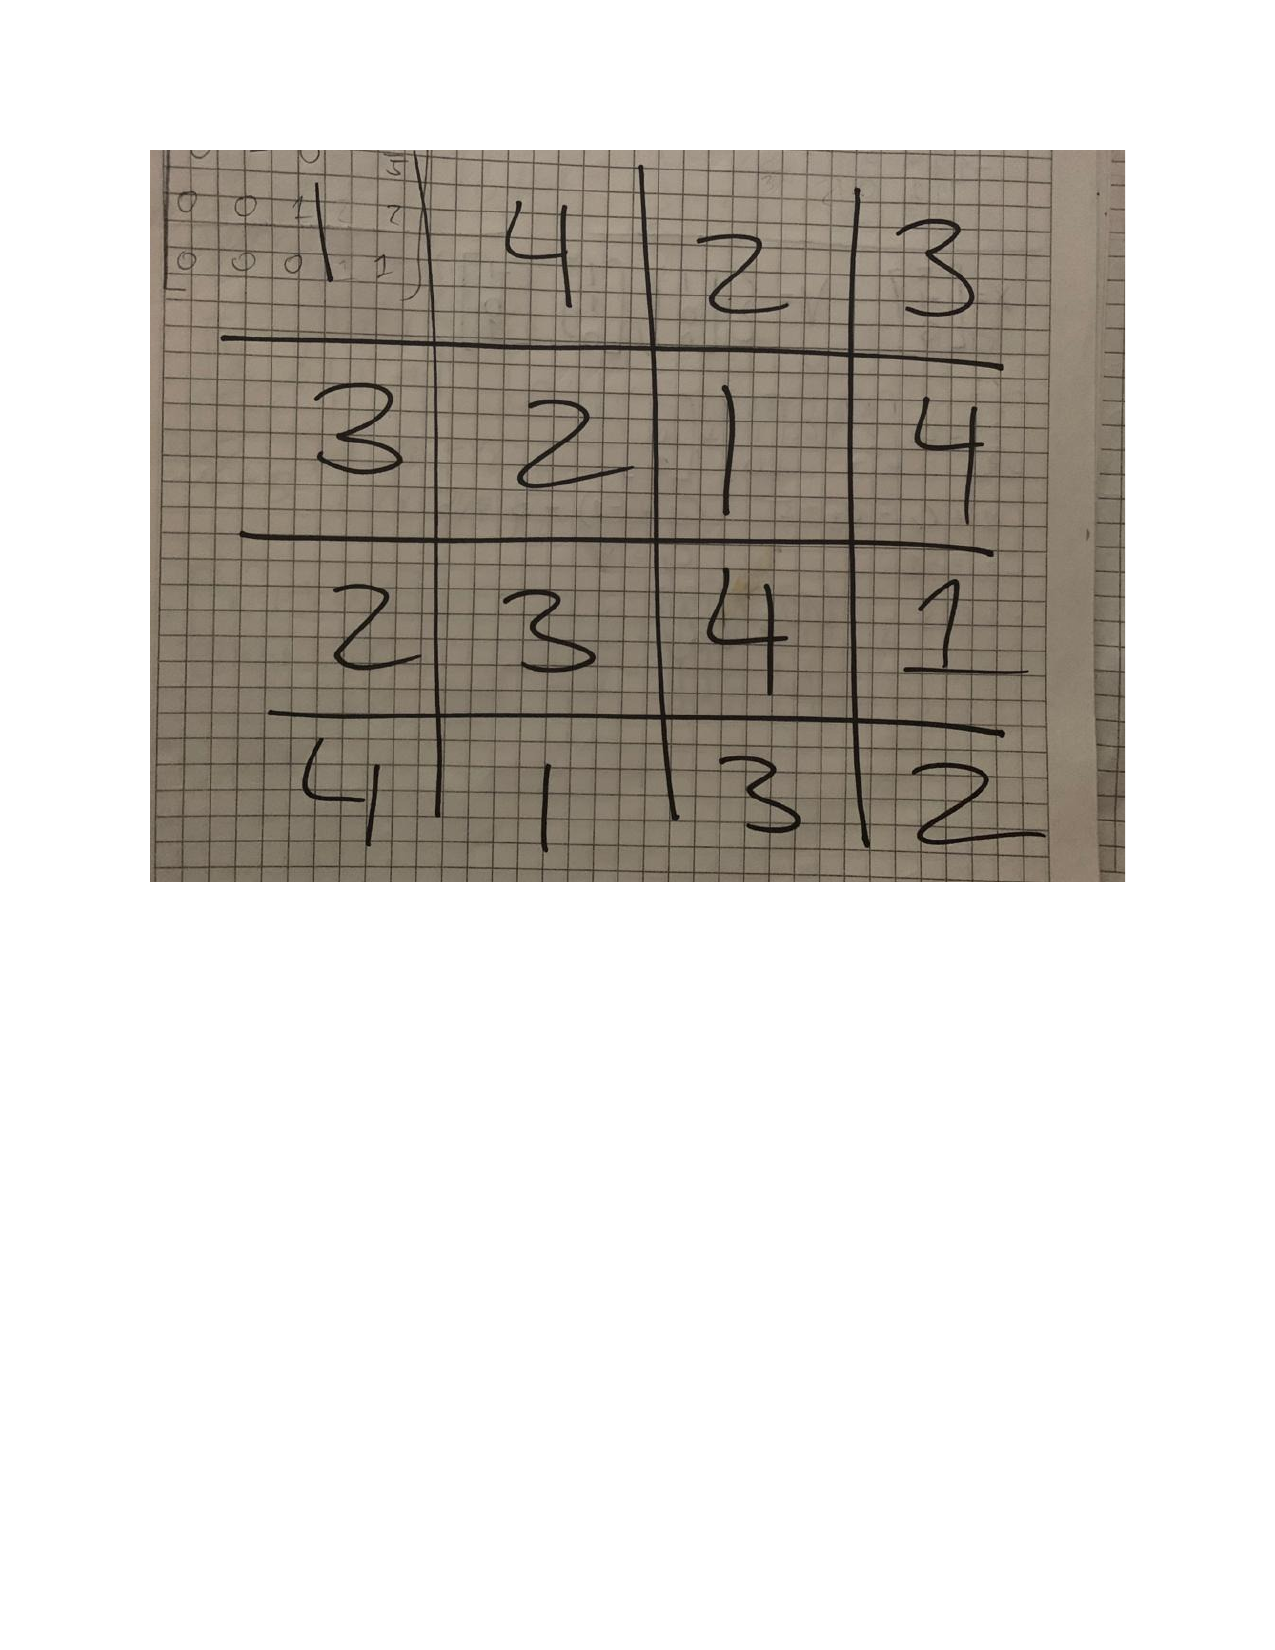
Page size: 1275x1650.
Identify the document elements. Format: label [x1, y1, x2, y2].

picture [150, 150, 1125, 882]
